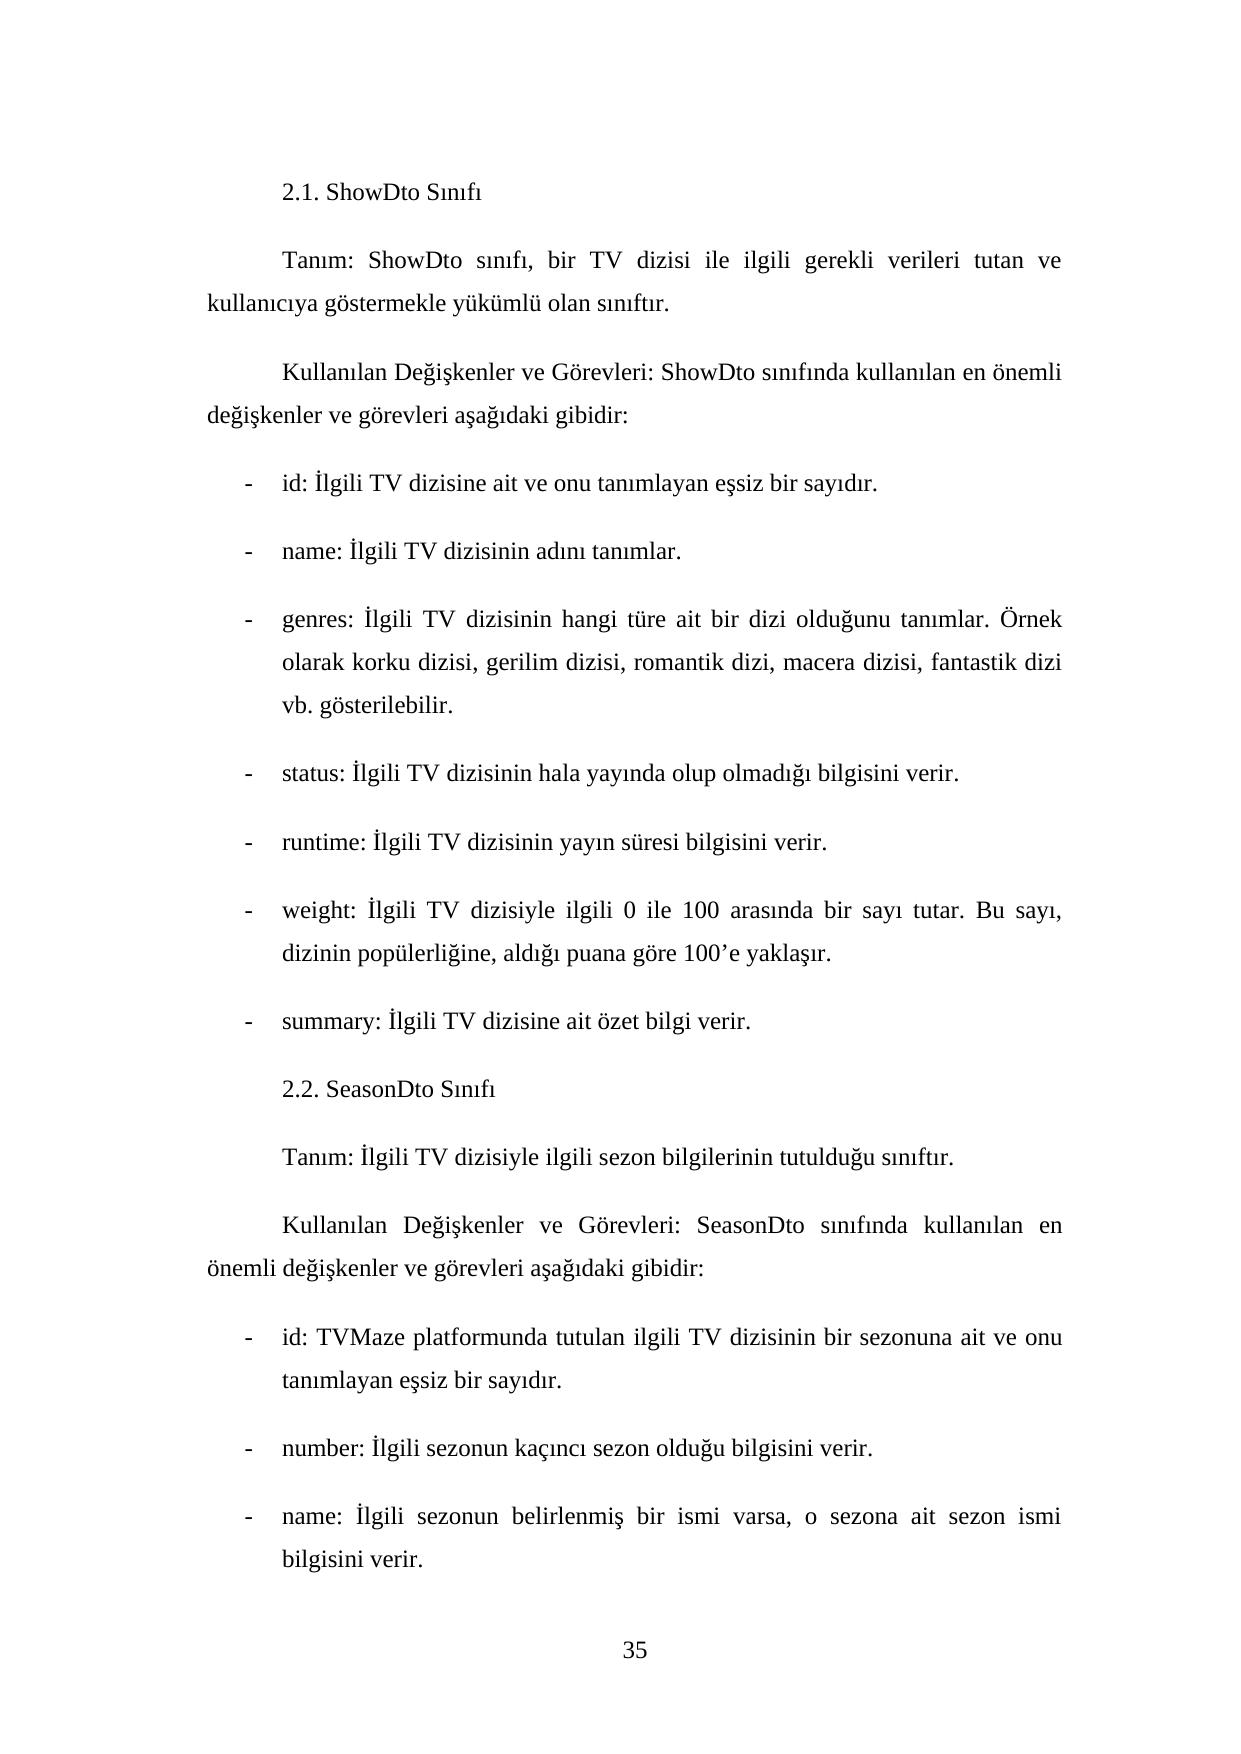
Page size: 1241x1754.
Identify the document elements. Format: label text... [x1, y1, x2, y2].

list weight: İlgili TV dizisiyle ilgili 0 ile 100 arasında bir sayı tutar. Bu sayı, dizinin popülerliğine, aldığı puana göre 100’e yaklaşır. [244, 895, 1063, 967]
text Kullanılan Değişkenler ve Görevleri: SeasonDto sınıfında kullanılan en önemli değişkenler ve görevleri aşağıdaki gibidir: [207, 1210, 1063, 1282]
list id: TVMaze platformunda tutulan ilgili TV dizisinin bir sezonuna ait ve onu tanımlayan eşsiz bir sayıdır. [244, 1322, 1063, 1393]
list genres: İlgili TV dizisinin hangi türe ait bir dizi olduğunu tanımlar. Örnek olarak korku dizisi, gerilim dizisi, romantik dizi, macera dizisi, fantastik dizi vb. gösterilebilir. [244, 604, 1063, 719]
text Tanım: ShowDto sınıfı, bir TV dizisi ile ilgili gerekli verileri tutan ve kullanıcıya göstermekle yükümlü olan sınıftır. [207, 245, 1063, 317]
text 2.1. ShowDto Sınıfı [207, 177, 1063, 206]
list status: İlgili TV dizisinin hala yayında olup olmadığı bilgisini verir. [244, 758, 1063, 787]
text 2.2. SeasonDto Sınıfı [207, 1074, 1063, 1103]
text Tanım: İlgili TV dizisiyle ilgili sezon bilgilerinin tutulduğu sınıftır. [207, 1142, 1063, 1171]
list runtime: İlgili TV dizisinin yayın süresi bilgisini verir. [244, 827, 1063, 855]
list id: İlgili TV dizisine ait ve onu tanımlayan eşsiz bir sayıdır. [244, 468, 1063, 497]
list summary: İlgili TV dizisine ait özet bilgi verir. [244, 1006, 1063, 1035]
list name: İlgili sezonun belirlenmiş bir ismi varsa, o sezona ait sezon ismi bilgisini verir. [244, 1501, 1063, 1573]
list name: İlgili TV dizisinin adını tanımlar. [244, 536, 1063, 565]
list number: İlgili sezonun kaçıncı sezon olduğu bilgisini verir. [244, 1433, 1063, 1462]
text Kullanılan Değişkenler ve Görevleri: ShowDto sınıfında kullanılan en önemli değişkenler ve görevleri aşağıdaki gibidir: [207, 357, 1063, 428]
